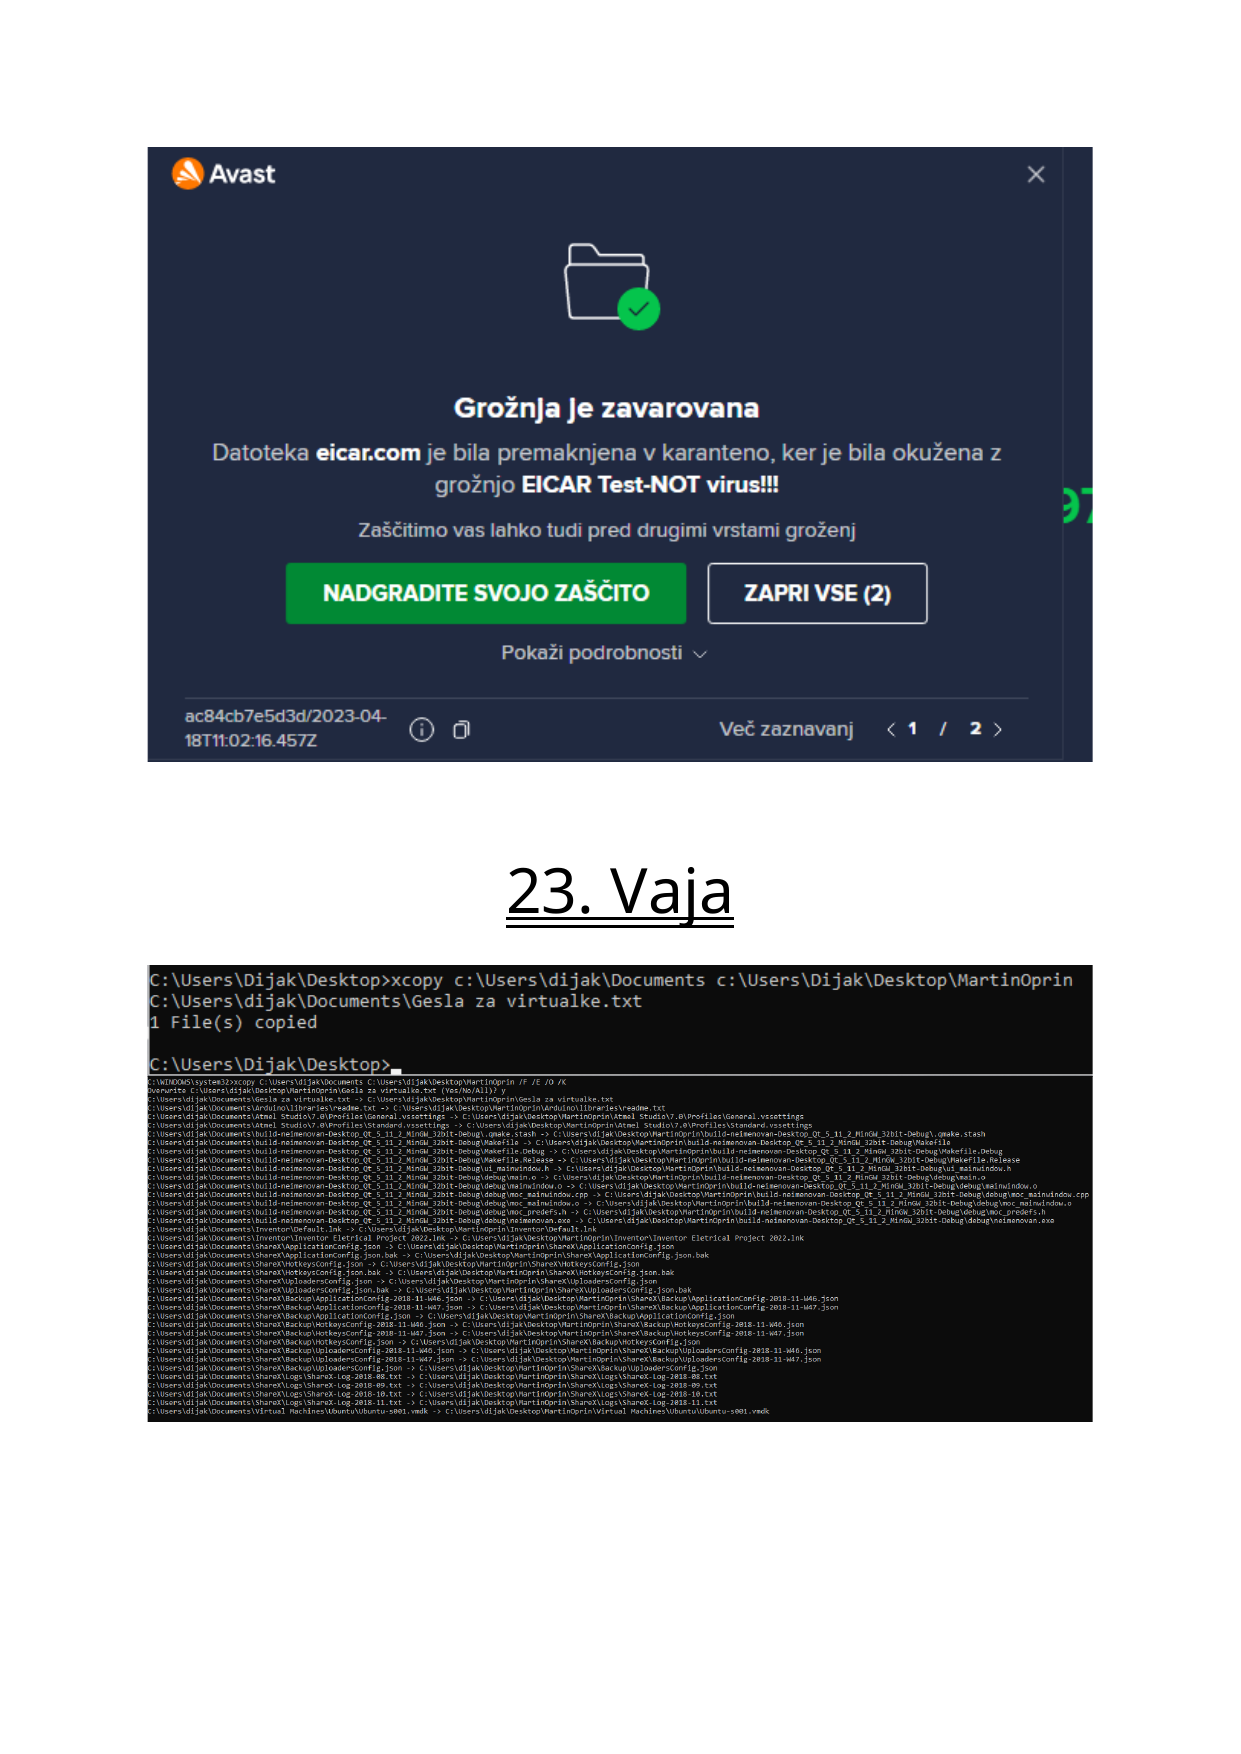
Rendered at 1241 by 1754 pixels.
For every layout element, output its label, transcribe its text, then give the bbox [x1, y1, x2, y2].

picture [147, 965, 1093, 1422]
picture [147, 147, 1093, 762]
text 23. Vaja [148, 846, 1093, 931]
